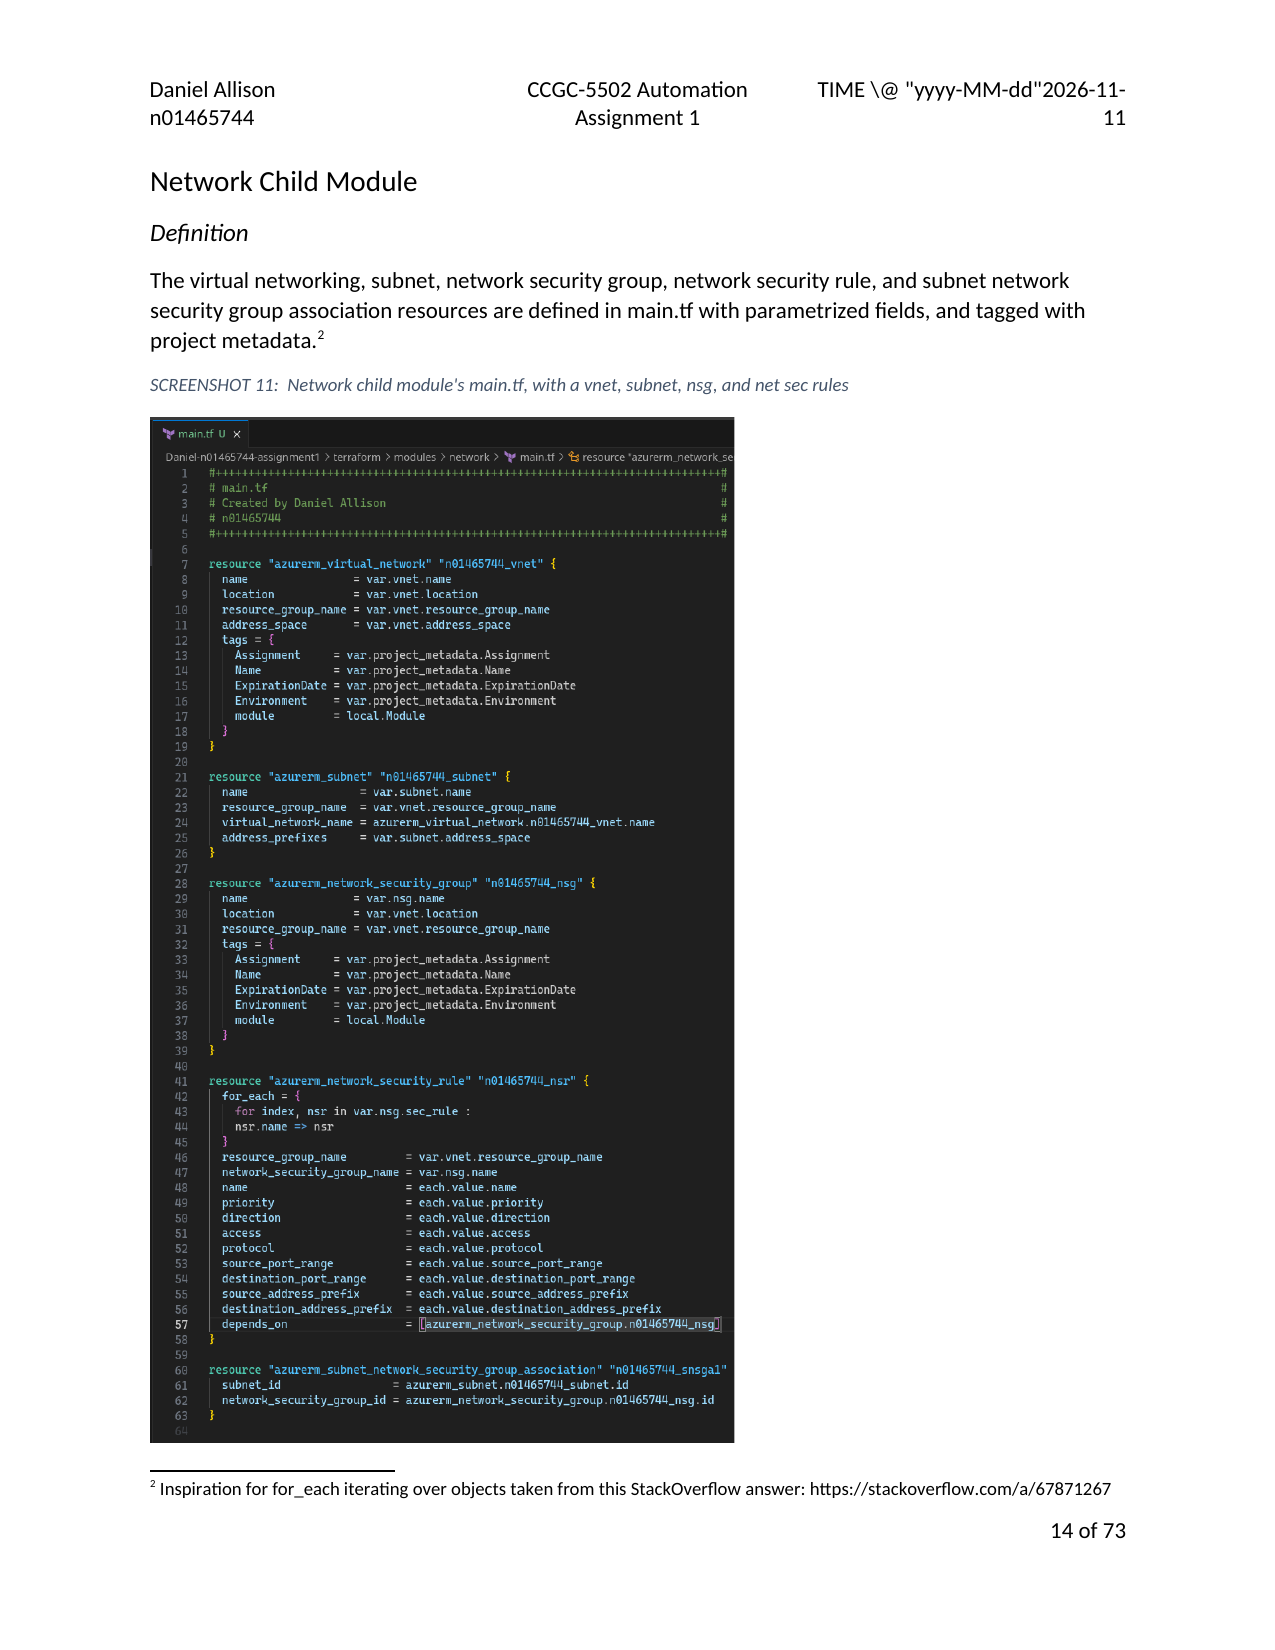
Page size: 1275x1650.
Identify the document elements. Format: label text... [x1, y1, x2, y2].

subtitle Network Child Module [150, 163, 1125, 199]
picture [150, 417, 735, 1443]
subtitle Definition [150, 217, 1125, 247]
text SCREENSHOT 11: Network child module's main.tf, with a vnet, subnet, nsg, and net sec rules [150, 373, 1125, 396]
text The virtual networking, subnet, network security group, network security rule, and subnet network security group association resources are defined in main.tf with parametrized fields, and tagged with project metadata. [150, 266, 1125, 355]
